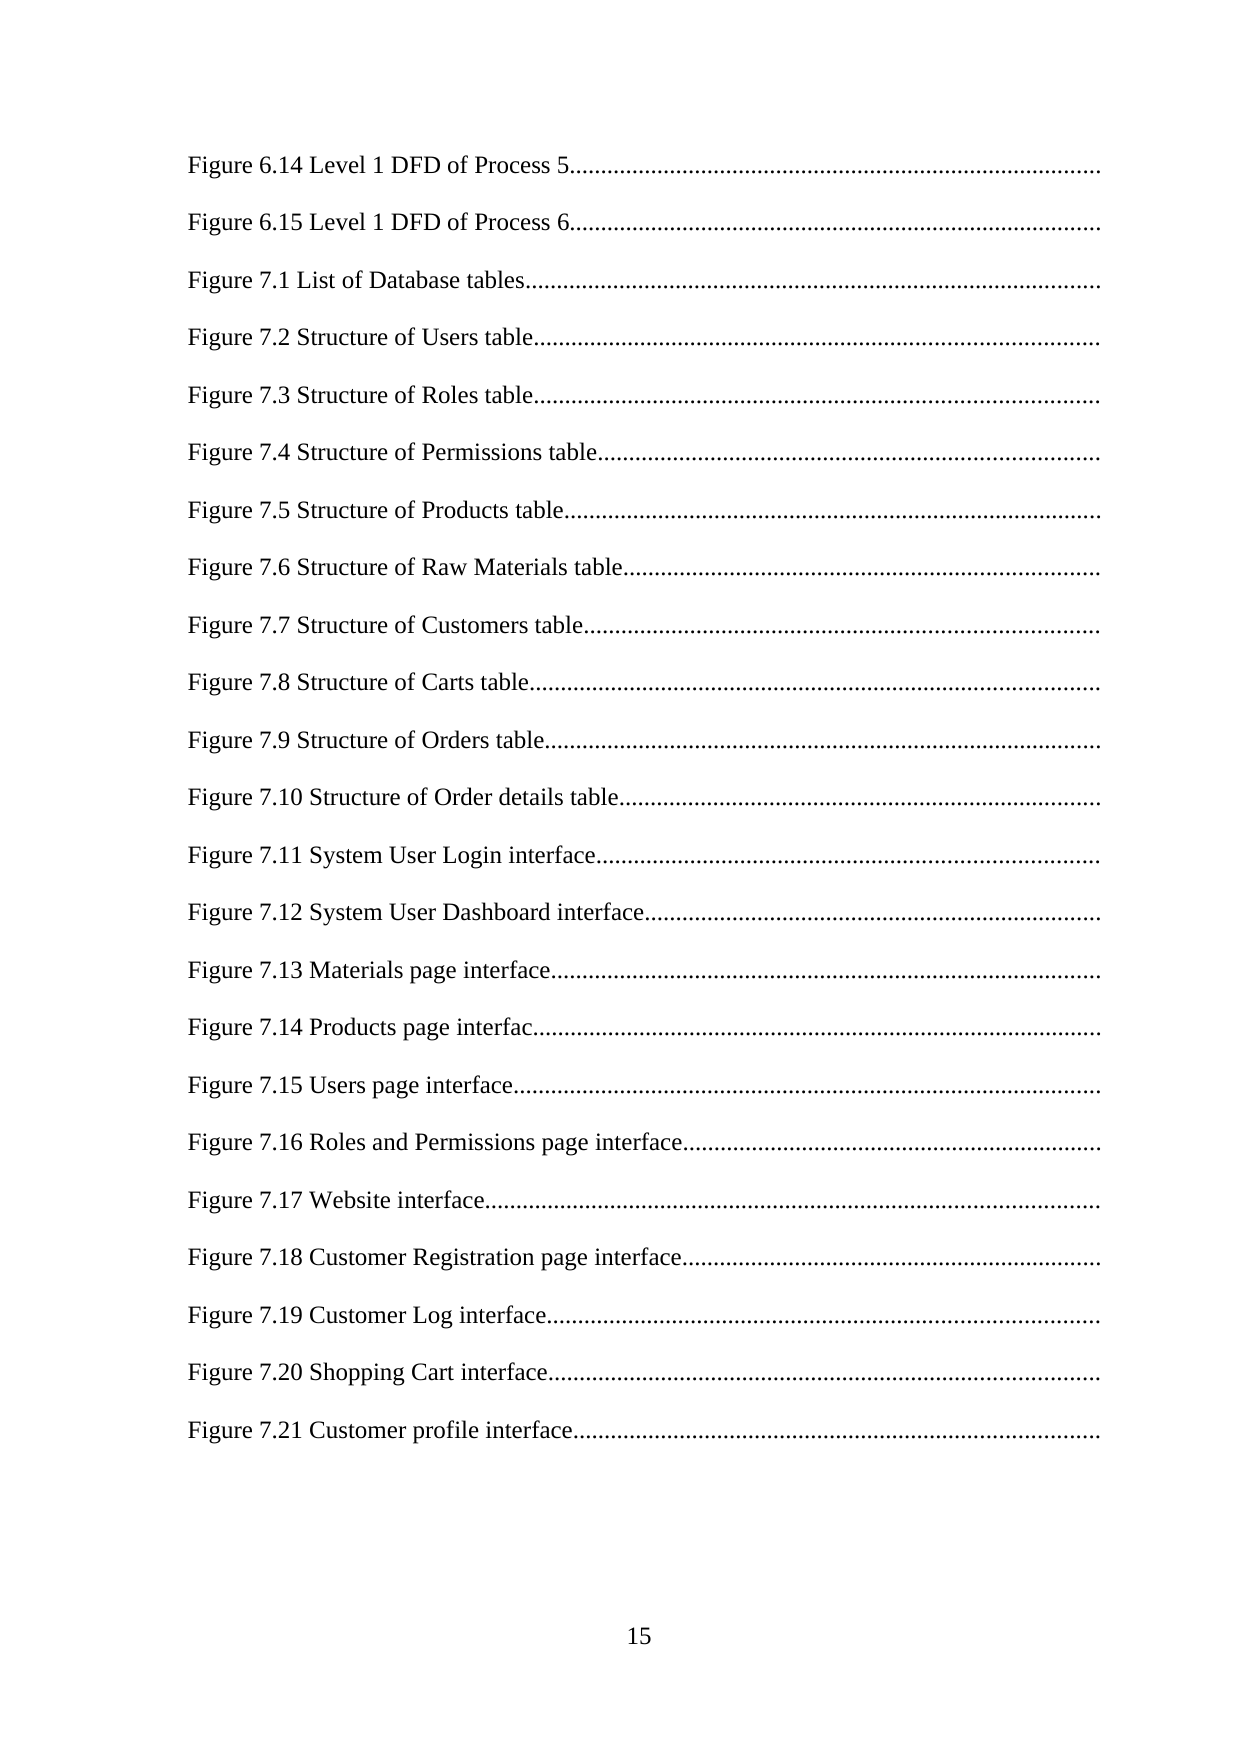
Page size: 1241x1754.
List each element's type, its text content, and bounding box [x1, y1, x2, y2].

text Figure 7.16 Roles and Permissions page interface 69 [187, 1127, 1090, 1156]
text Figure 7.7 Structure of Customers table 66 [187, 610, 1090, 639]
text Figure 7.9 Structure of Orders table 67 [187, 725, 1090, 754]
text Figure 7.20 Shopping Cart interface 71 [187, 1357, 1090, 1386]
text Figure 7.1 List of Database tables 64 [187, 265, 1090, 294]
text Figure 7.19 Customer Log interface 71 [187, 1300, 1090, 1329]
text Figure 7.21 Customer profile interface 72 [187, 1415, 1090, 1444]
text Figure 7.15 Users page interface 69 [187, 1070, 1090, 1099]
text Figure 7.4 Structure of Permissions table 65 [187, 437, 1090, 466]
text Figure 7.10 Structure of Order details table 67 [187, 782, 1090, 811]
text Figure 6.14 Level 1 DFD of Process 5 63 [187, 150, 1090, 179]
text Figure 7.17 Website interface 70 [187, 1185, 1090, 1214]
text Figure 7.13 Materials page interface 68 [187, 955, 1090, 984]
text Figure 7.18 Customer Registration page interface 70 [187, 1242, 1090, 1271]
text Figure 7.3 Structure of Roles table 65 [187, 380, 1090, 409]
text Figure 7.11 System User Login interface 67 [187, 840, 1090, 869]
text Figure 7.5 Structure of Products table 66 [187, 495, 1090, 524]
text Figure 6.15 Level 1 DFD of Process 6 63 [187, 207, 1090, 236]
text Figure 7.6 Structure of Raw Materials table 66 [187, 552, 1090, 581]
text Figure 7.12 System User Dashboard interface 68 [187, 897, 1090, 926]
text Figure 7.8 Structure of Carts table 66 [187, 667, 1090, 696]
text Figure 7.2 Structure of Users table 64 [187, 322, 1090, 351]
text Figure 7.14 Products page interfac 68 [187, 1012, 1090, 1041]
